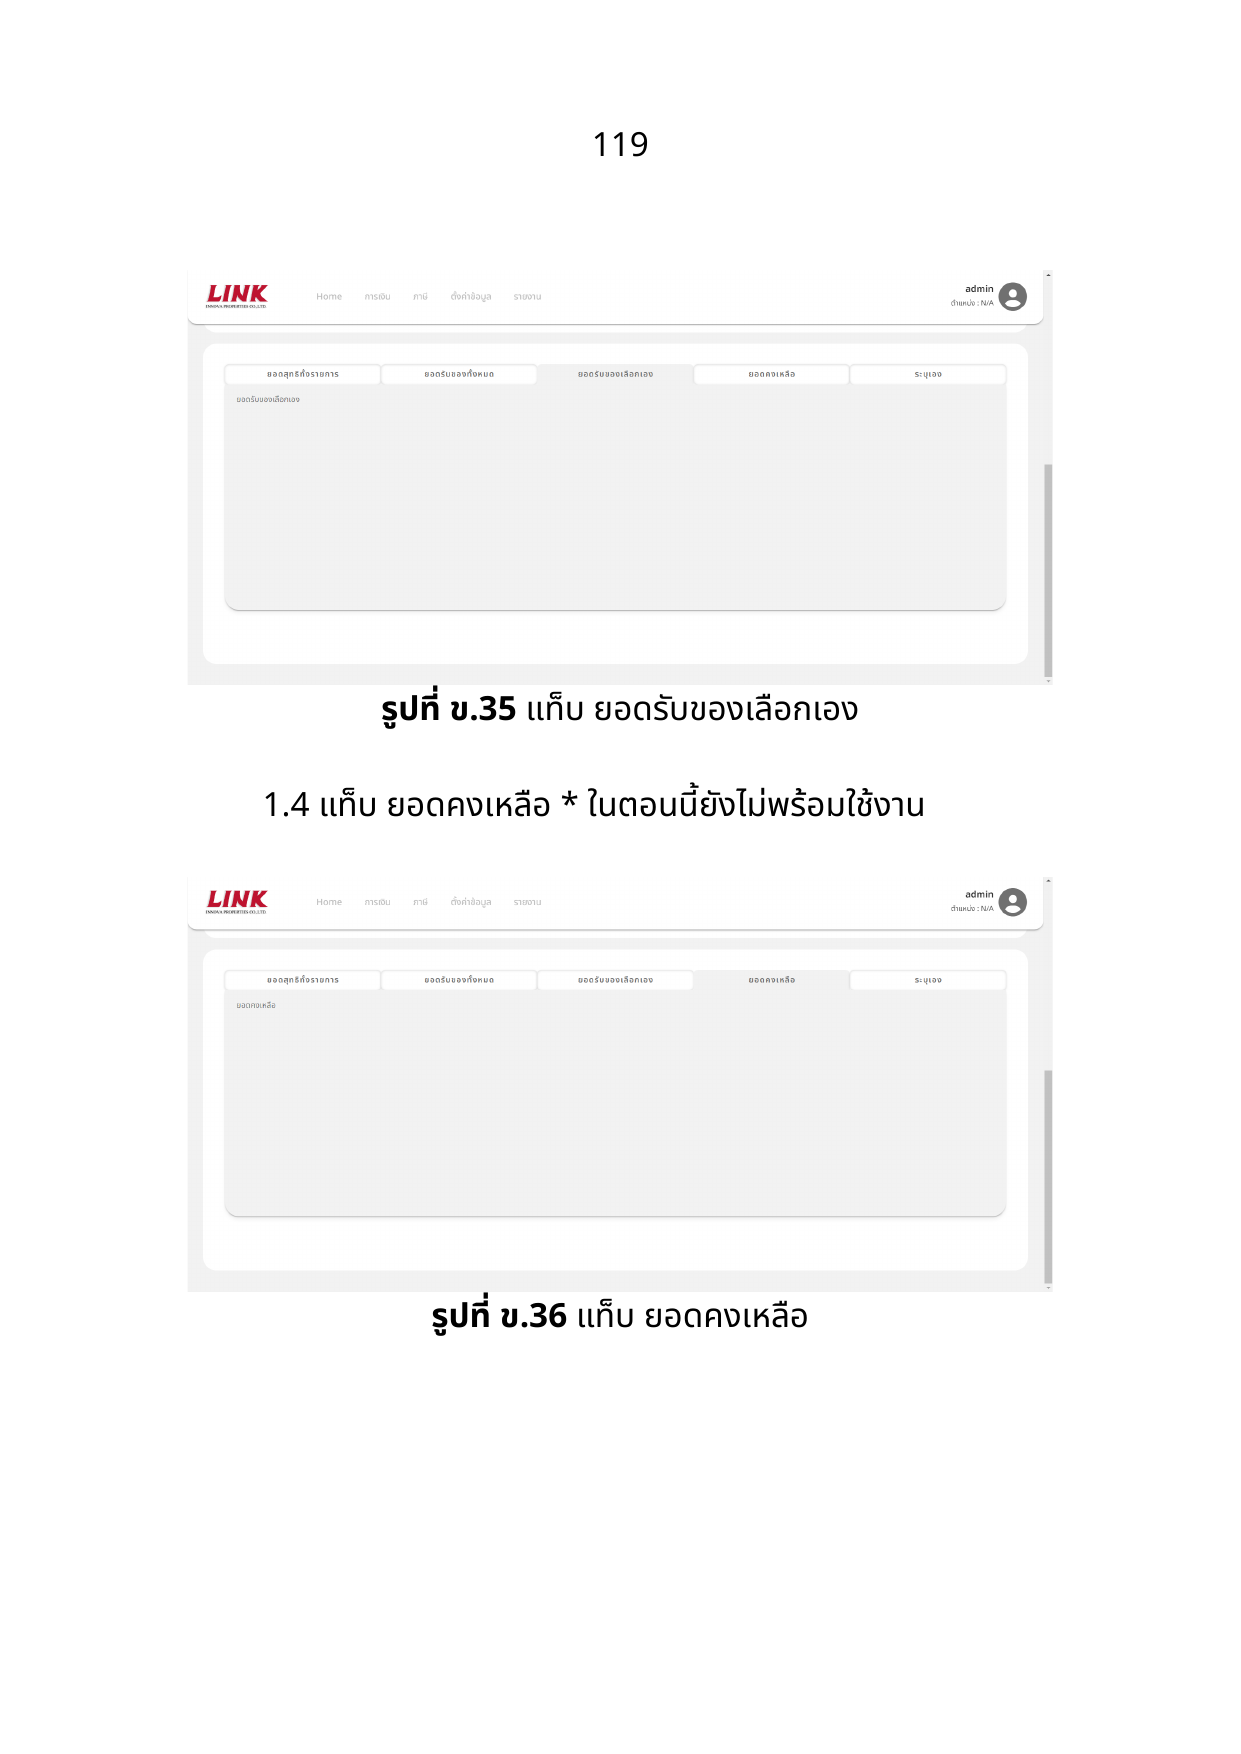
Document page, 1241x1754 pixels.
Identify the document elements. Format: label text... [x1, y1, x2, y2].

text รูปที่ ข.36 แท็บ ยอดคงเหลือ [187, 1292, 1053, 1342]
picture [187, 270, 1053, 685]
picture [187, 877, 1053, 1292]
text 1.4 แท็บ ยอดคงเหลือ * ในตอนนี้ยังไม่พร้อมใช้งาน [187, 781, 1053, 832]
text รูปที่ ข.35 แท็บ ยอดรับของเลือกเอง [187, 685, 1053, 736]
